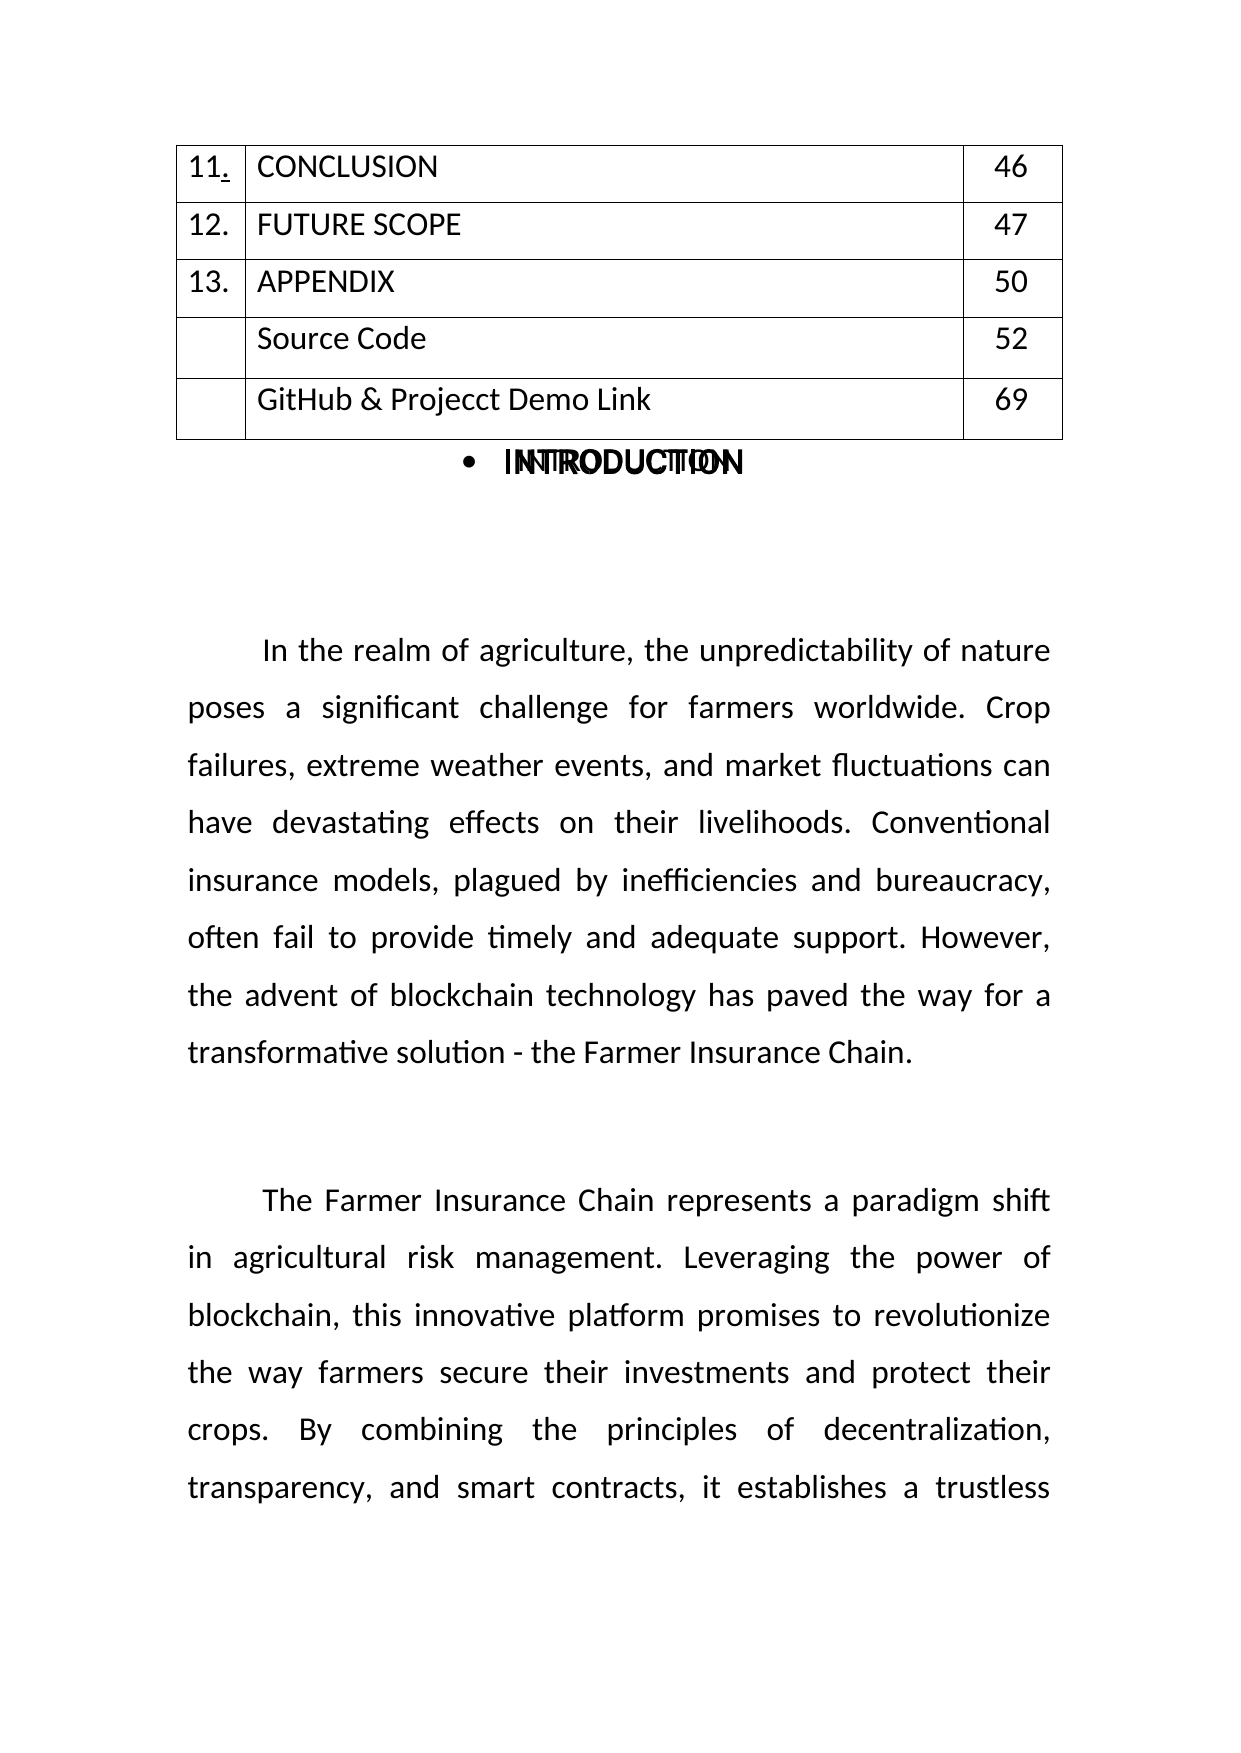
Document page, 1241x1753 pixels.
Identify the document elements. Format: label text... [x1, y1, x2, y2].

table_cell 13. [177, 260, 245, 317]
table_cell [177, 318, 245, 378]
table_cell CONCLUSION [246, 146, 963, 202]
table_cell 46 [964, 146, 1062, 202]
list INTRODUCTION [219, 440, 972, 480]
table_cell 12. [177, 203, 245, 259]
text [187, 1179, 1052, 1506]
table_cell APPENDIX [246, 260, 963, 317]
table_cell 47 [964, 203, 1062, 259]
table_cell [177, 379, 245, 439]
table_cell GitHub & Projecct Demo Link [246, 379, 963, 439]
table_cell 52 [964, 318, 1062, 378]
table_cell 69 [964, 379, 1062, 439]
table_cell Source Code [246, 318, 963, 378]
table_cell 11. [177, 146, 245, 202]
table_cell FUTURE SCOPE [246, 203, 963, 259]
text In the realm of agriculture, the unpredictability of nature poses a significant challenge for farmers worldwide. Crop failures, extreme weather events, and market fluctuations can have devastating effects on their livelihoods. Conventional insurance models, plagued by inefficiencies and bureaucracy, often fail to provide timely and adequate support. However, the advent of blockchain technology has paved the way for a transformative solution - the Farmer Insurance Chain. [187, 629, 1052, 1072]
table_cell 50 [964, 260, 1062, 317]
